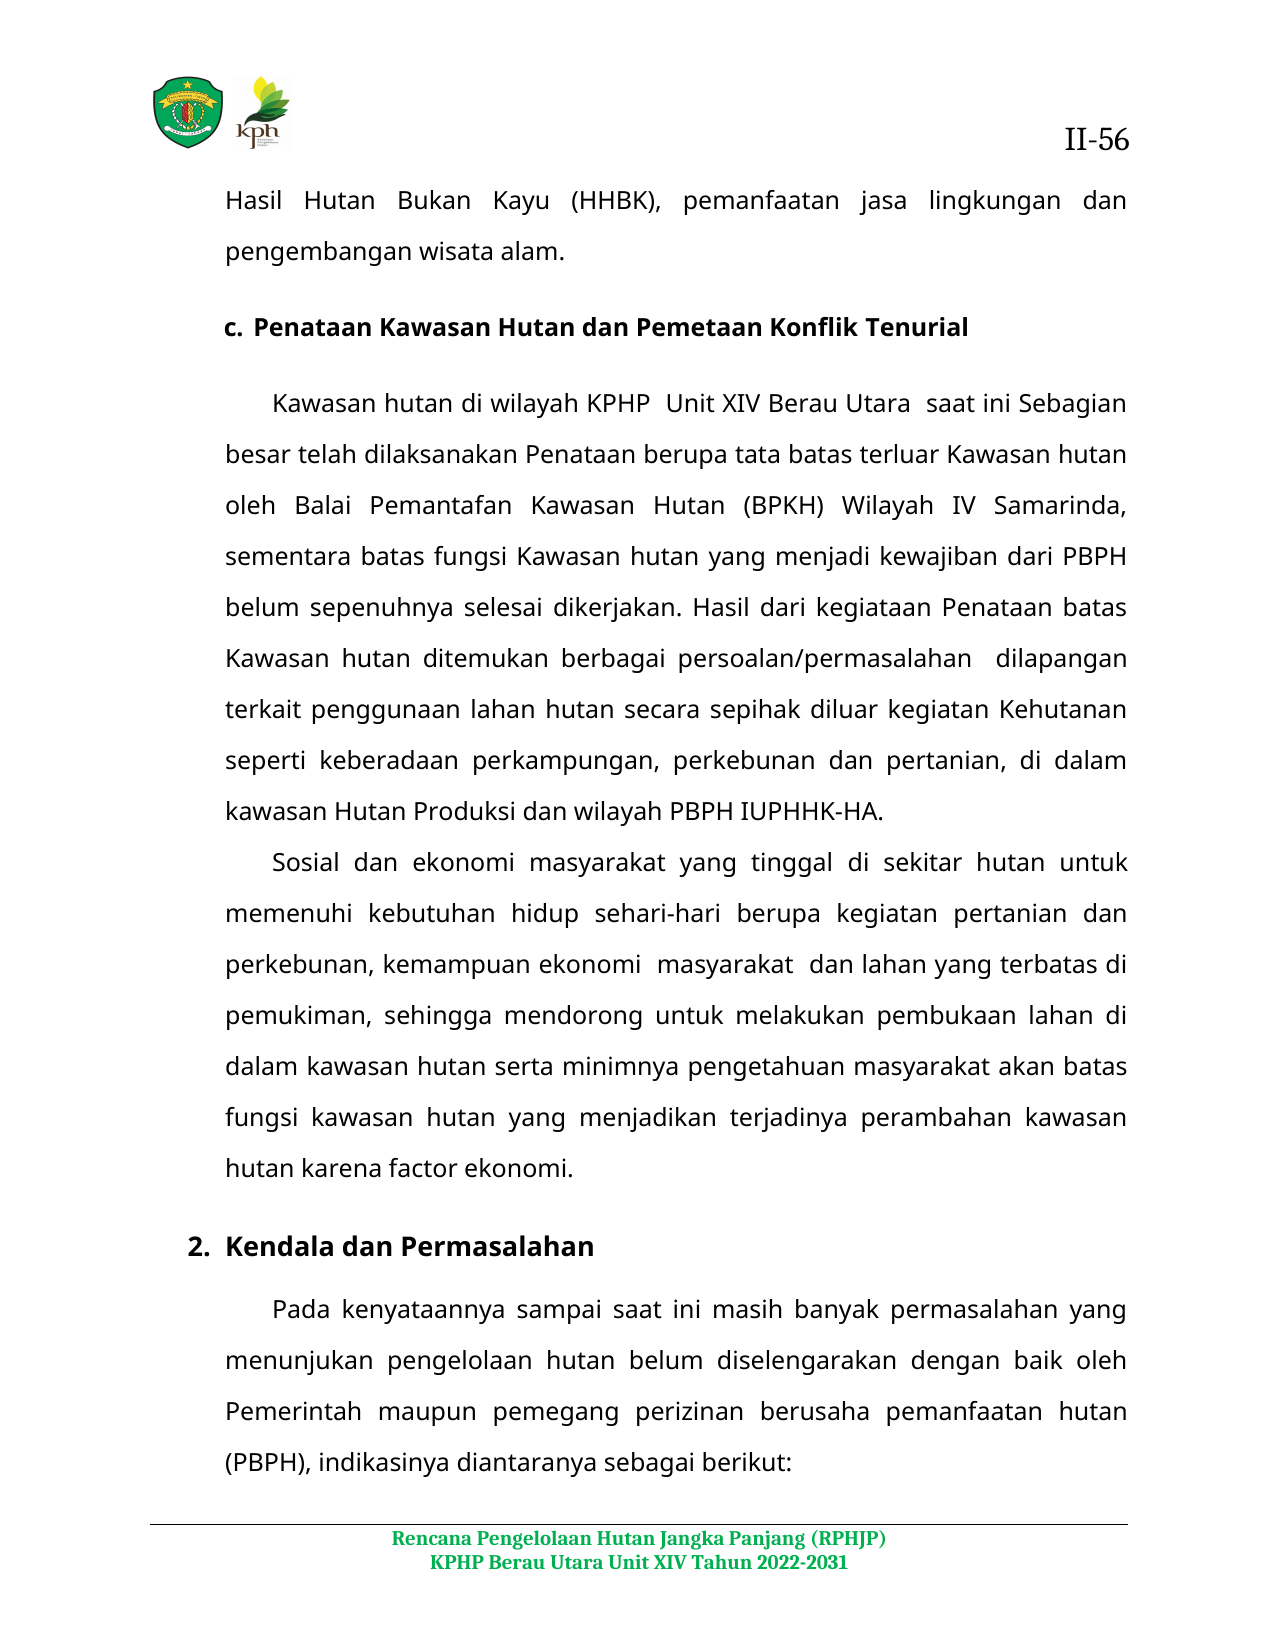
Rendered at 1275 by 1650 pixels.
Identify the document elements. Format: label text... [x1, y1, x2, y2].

subtitle Kendala dan Permasalahan [187, 1227, 1125, 1264]
picture [150, 75, 226, 151]
picture [232, 75, 293, 150]
text Kawasan hutan di wilayah KPHP Unit XIV Berau Utara saat ini Sebagian besar telah dilaksanakan Penataan berupa tata batas terluar Kawasan hutan oleh Balai Pemantafan Kawasan Hutan (BPKH) Wilayah IV Samarinda, sementara batas fungsi Kawasan hutan yang menjadi kewajiban dari PBPH belum sepenuhnya selesai dikerjakan. Hasil dari kegiataan Penataan batas Kawasan hutan ditemukan berbagai persoalan/permasalahan dilapangan terkait penggunaan lahan hutan secara sepihak diluar kegiatan Kehutanan seperti keberadaan perkampungan, perkebunan dan pertanian, di dalam kawasan Hutan Produksi dan wilayah PBPH IUPHHK-HA. [225, 385, 1128, 828]
list Penataan Kawasan Hutan dan Pemetaan Konflik Tenurial [223, 309, 1128, 343]
text Pada kenyataannya sampai saat ini masih banyak permasalahan yang menunjukan pengelolaan hutan belum diselengarakan dengan baik oleh Pemerintah maupun pemegang perizinan berusaha pemanfaatan hutan (PBPH), indikasinya diantaranya sebagai berikut: [225, 1292, 1128, 1479]
text Sosial dan ekonomi masyarakat yang tinggal di sekitar hutan untuk memenuhi kebutuhan hidup sehari-hari berupa kegiatan pertanian dan perkebunan, kemampuan ekonomi masyarakat dan lahan yang terbatas di pemukiman, sehingga mendorong untuk melakukan pembukaan lahan di dalam kawasan hutan serta minimnya pengetahuan masyarakat akan batas fungsi kawasan hutan yang menjadikan terjadinya perambahan kawasan hutan karena factor ekonomi. [225, 845, 1128, 1185]
